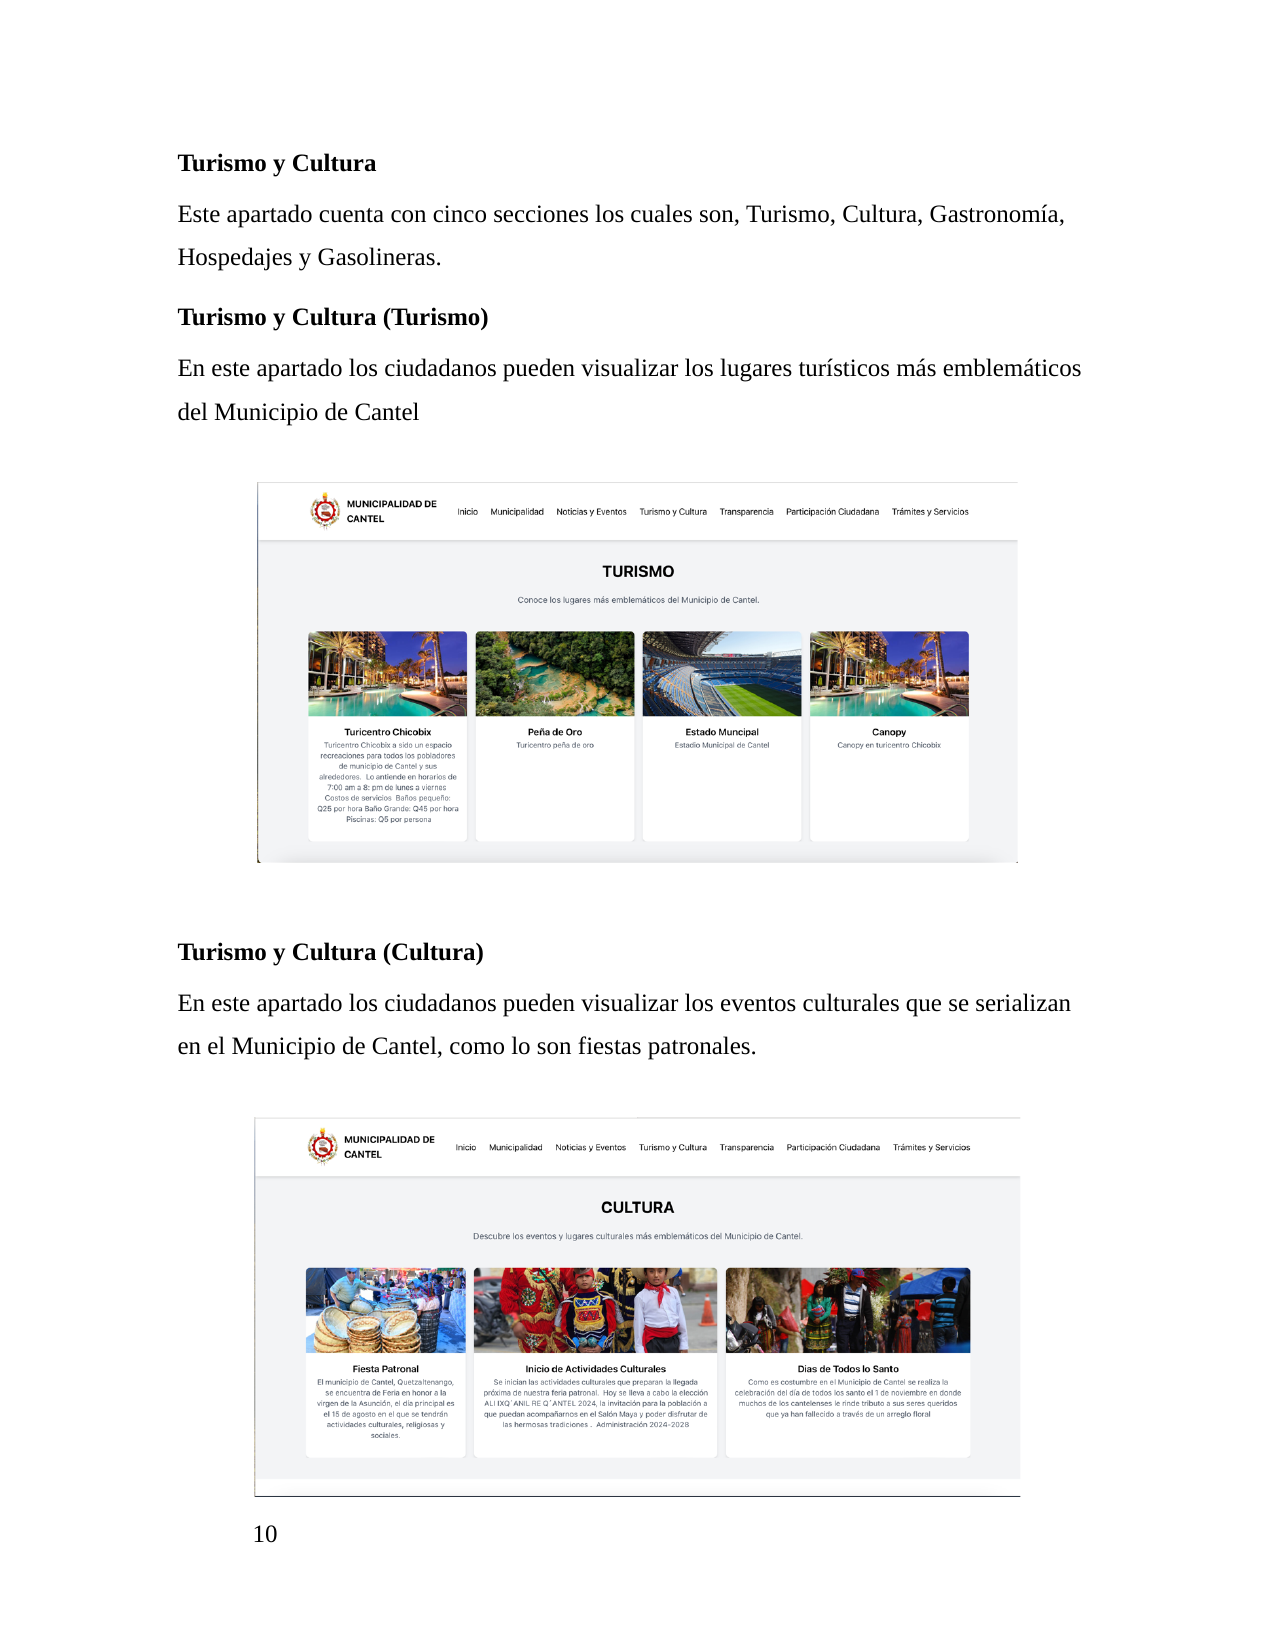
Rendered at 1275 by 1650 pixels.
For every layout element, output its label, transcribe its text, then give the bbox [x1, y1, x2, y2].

text En este apartado los ciudadanos pueden visualizar los lugares turísticos más emblemáticos del Municipio de Cantel [177, 353, 1098, 425]
subtitle Turismo y Cultura (Turismo) [177, 302, 1098, 331]
picture [257, 482, 1018, 863]
picture [254, 1117, 1021, 1497]
text Este apartado cuenta con cinco secciones los cuales son, Turismo, Cultura, Gastronomía, Hospedajes y Gasolineras. [177, 199, 1098, 271]
text En este apartado los ciudadanos pueden visualizar los eventos culturales que se serializan en el Municipio de Cantel, como lo son fiestas patronales. [177, 988, 1098, 1060]
subtitle Turismo y Cultura [177, 148, 1098, 176]
subtitle Turismo y Cultura (Cultura) [177, 937, 1098, 965]
